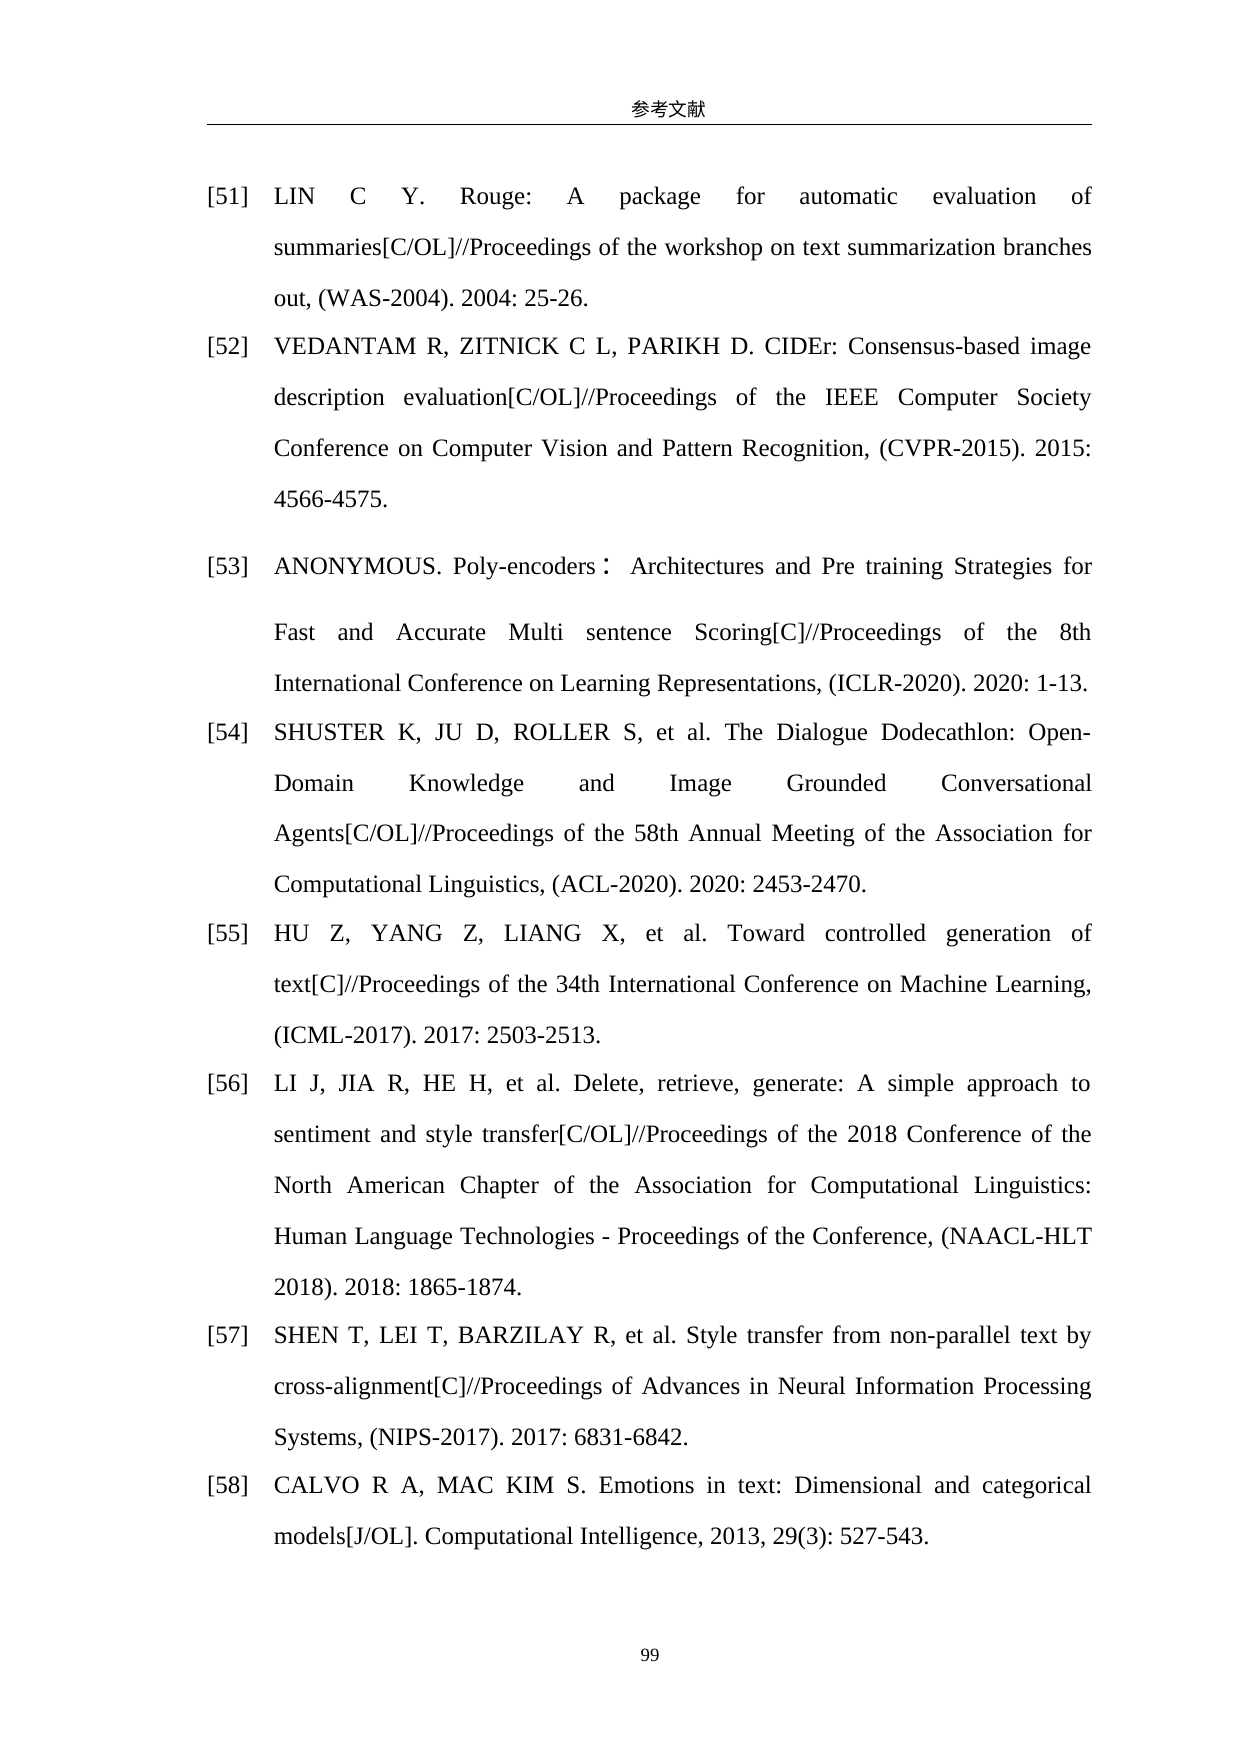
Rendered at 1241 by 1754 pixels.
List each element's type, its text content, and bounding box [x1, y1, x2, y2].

text [51] LIN C Y. Rouge: A package for automatic evaluation of summaries[C/OL]//Proceedings of the workshop on text summarization branches out, (WAS-2004). 2004: 25-26. [207, 178, 1092, 314]
text [53] ANONYMOUS. Poly-encoders：Architectures and Pre training Strategies for Fast and Accurate Multi sentence Scoring[C]//Proceedings of the 8th International Conference on Learning Representations, (ICLR-2020). 2020: 1-13. [207, 530, 1092, 700]
text [55] HU Z, YANG Z, LIANG X, et al. Toward controlled generation of text[C]//Proceedings of the 34th International Conference on Machine Learning, (ICML-2017). 2017: 2503-2513. [207, 915, 1092, 1051]
text [57] SHEN T, LEI T, BARZILAY R, et al. Style transfer from non-parallel text by cross-alignment[C]//Proceedings of Advances in Neural Information Processing Systems, (NIPS-2017). 2017: 6831-6842. [207, 1317, 1092, 1453]
text [56] LI J, JIA R, HE H, et al. Delete, retrieve, generate: A simple approach to sentiment and style transfer[C/OL]//Proceedings of the 2018 Conference of the North American Chapter of the Association for Computational Linguistics: Human Language Technologies - Proceedings of the Conference, (NAACL-HLT 2018). 2018: 1865-1874. [207, 1065, 1092, 1303]
text [52] VEDANTAM R, ZITNICK C L, PARIKH D. CIDEr: Consensus-based image description evaluation[C/OL]//Proceedings of the IEEE Computer Society Conference on Computer Vision and Pattern Recognition, (CVPR-2015). 2015: 4566-4575. [207, 329, 1092, 516]
text [54] SHUSTER K, JU D, ROLLER S, et al. The Dialogue Dodecathlon: Open-Domain Knowledge and Image Grounded Conversational Agents[C/OL]//Proceedings of the 58th Annual Meeting of the Association for Computational Linguistics, (ACL-2020). 2020: 2453-2470. [207, 714, 1092, 901]
text [58] CALVO R A, MAC KIM S. Emotions in text: Dimensional and categorical models[J/OL]. Computational Intelligence, 2013, 29(3): 527-543. [207, 1468, 1092, 1553]
